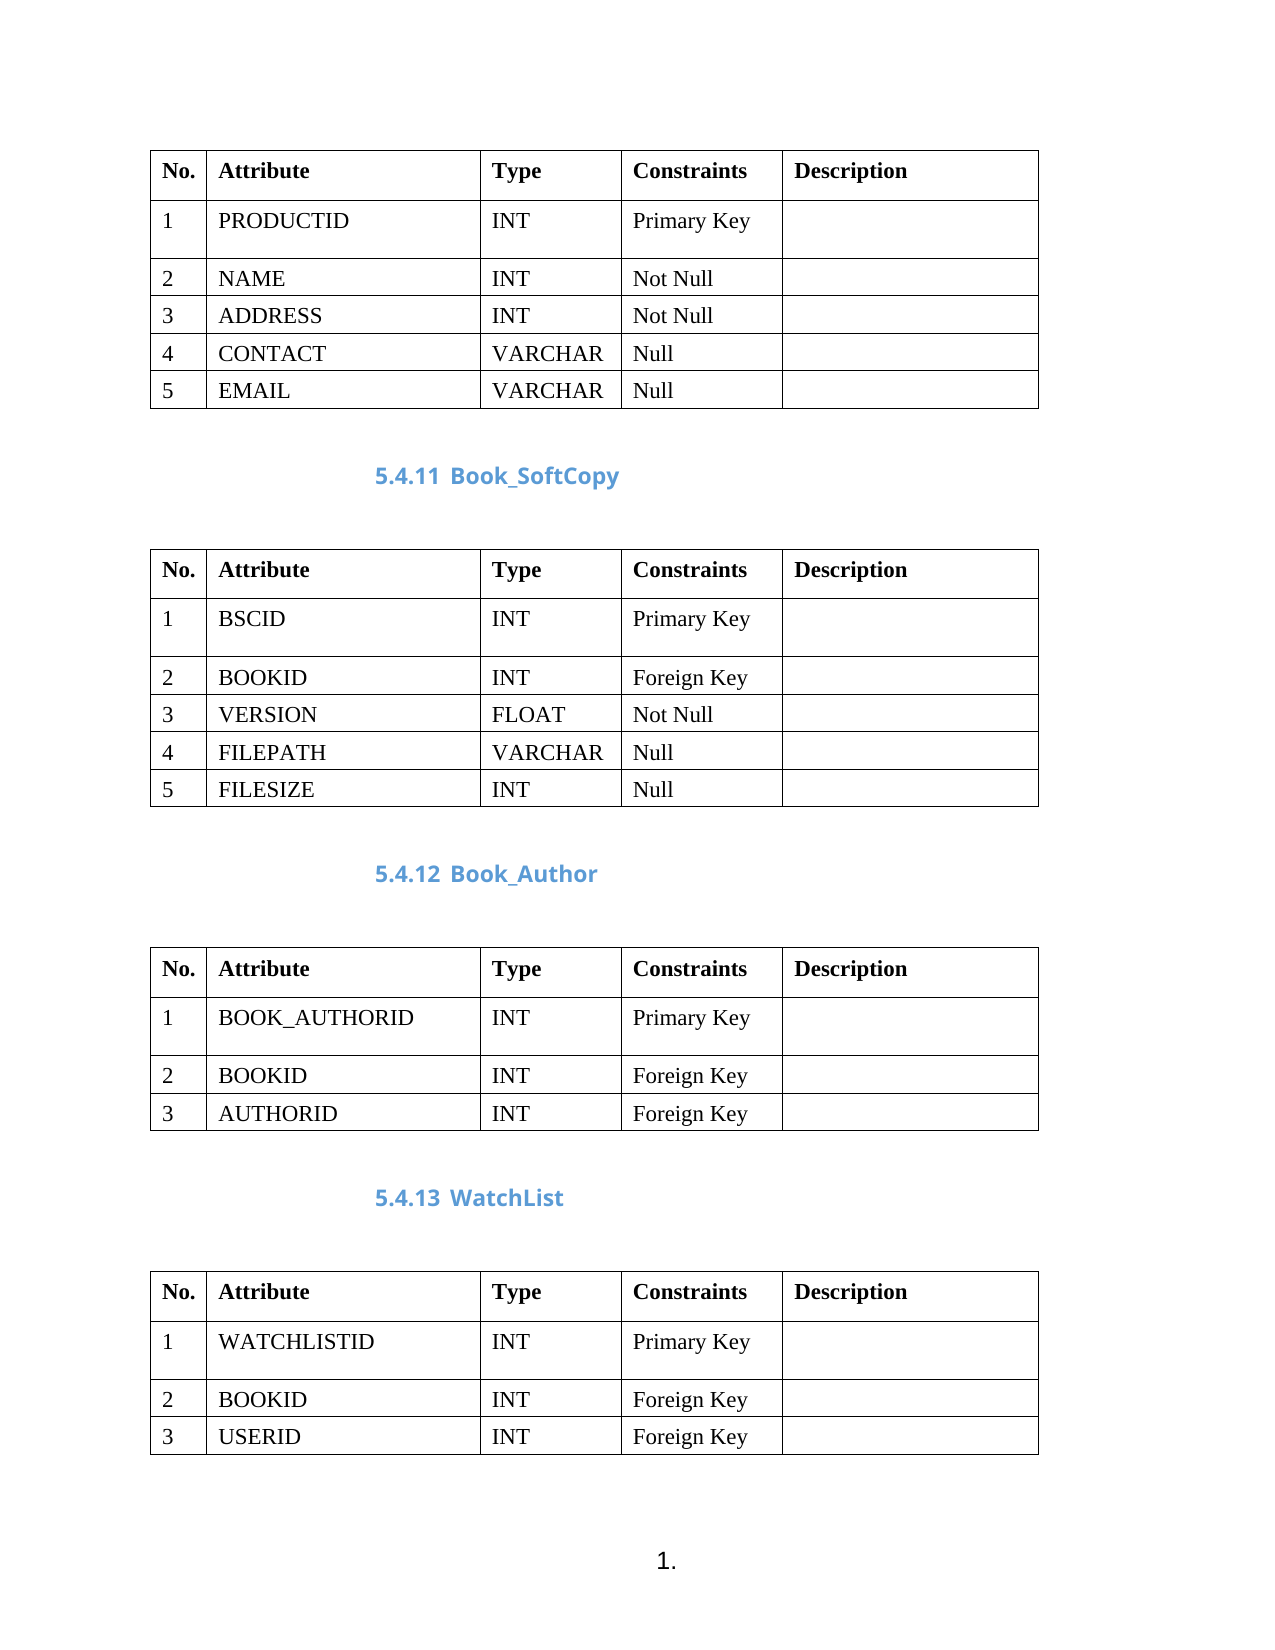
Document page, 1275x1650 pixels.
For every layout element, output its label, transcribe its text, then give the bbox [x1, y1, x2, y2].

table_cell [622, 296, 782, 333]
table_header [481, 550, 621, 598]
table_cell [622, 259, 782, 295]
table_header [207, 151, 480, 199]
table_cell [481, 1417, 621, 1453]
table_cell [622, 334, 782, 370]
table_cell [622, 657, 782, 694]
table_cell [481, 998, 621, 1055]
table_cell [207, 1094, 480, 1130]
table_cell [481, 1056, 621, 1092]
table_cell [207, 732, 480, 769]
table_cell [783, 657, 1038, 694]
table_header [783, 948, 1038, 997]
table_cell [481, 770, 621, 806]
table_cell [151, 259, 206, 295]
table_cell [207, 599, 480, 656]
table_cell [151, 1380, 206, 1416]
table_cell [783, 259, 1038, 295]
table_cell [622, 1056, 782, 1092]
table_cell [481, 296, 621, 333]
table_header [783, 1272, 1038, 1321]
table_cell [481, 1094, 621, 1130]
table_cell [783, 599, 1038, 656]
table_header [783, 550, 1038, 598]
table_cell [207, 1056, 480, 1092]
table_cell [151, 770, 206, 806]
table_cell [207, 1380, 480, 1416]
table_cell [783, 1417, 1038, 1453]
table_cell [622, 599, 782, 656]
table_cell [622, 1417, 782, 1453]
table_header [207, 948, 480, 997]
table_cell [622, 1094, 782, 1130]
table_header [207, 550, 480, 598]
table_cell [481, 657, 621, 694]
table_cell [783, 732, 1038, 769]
subtitle Book_SoftCopy [375, 460, 1125, 491]
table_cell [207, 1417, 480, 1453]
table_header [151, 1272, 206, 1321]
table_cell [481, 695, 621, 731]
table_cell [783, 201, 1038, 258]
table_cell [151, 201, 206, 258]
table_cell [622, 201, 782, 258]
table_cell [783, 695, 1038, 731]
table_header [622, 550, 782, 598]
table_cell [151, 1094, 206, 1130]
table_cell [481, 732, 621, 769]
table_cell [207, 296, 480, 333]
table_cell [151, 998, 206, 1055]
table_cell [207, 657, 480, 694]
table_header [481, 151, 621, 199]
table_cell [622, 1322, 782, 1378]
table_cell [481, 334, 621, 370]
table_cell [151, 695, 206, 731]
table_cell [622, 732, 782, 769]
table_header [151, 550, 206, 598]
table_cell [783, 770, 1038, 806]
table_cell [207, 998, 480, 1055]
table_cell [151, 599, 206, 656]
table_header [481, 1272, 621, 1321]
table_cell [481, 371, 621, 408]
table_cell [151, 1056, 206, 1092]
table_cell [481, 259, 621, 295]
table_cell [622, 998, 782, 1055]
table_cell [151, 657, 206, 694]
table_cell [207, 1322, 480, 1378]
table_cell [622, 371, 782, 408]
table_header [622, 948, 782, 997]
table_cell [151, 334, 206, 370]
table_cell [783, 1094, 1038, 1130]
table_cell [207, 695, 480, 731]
subtitle WatchList [375, 1182, 1125, 1213]
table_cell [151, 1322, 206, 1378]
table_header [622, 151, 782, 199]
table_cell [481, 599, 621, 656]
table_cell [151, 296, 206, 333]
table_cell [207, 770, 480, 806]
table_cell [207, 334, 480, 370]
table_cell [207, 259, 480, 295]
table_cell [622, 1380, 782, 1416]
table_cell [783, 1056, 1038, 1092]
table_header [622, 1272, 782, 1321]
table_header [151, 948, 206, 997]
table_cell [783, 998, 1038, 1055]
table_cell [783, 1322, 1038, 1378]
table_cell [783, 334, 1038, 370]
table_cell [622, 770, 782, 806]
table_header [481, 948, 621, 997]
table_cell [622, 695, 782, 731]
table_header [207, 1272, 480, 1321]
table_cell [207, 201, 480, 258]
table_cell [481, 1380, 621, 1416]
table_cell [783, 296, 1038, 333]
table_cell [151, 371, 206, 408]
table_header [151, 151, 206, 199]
subtitle Book_Author [375, 858, 1125, 889]
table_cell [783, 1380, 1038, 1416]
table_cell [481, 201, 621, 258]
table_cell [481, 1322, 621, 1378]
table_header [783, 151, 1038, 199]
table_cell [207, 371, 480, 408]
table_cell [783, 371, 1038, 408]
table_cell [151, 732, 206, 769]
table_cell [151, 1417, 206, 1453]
